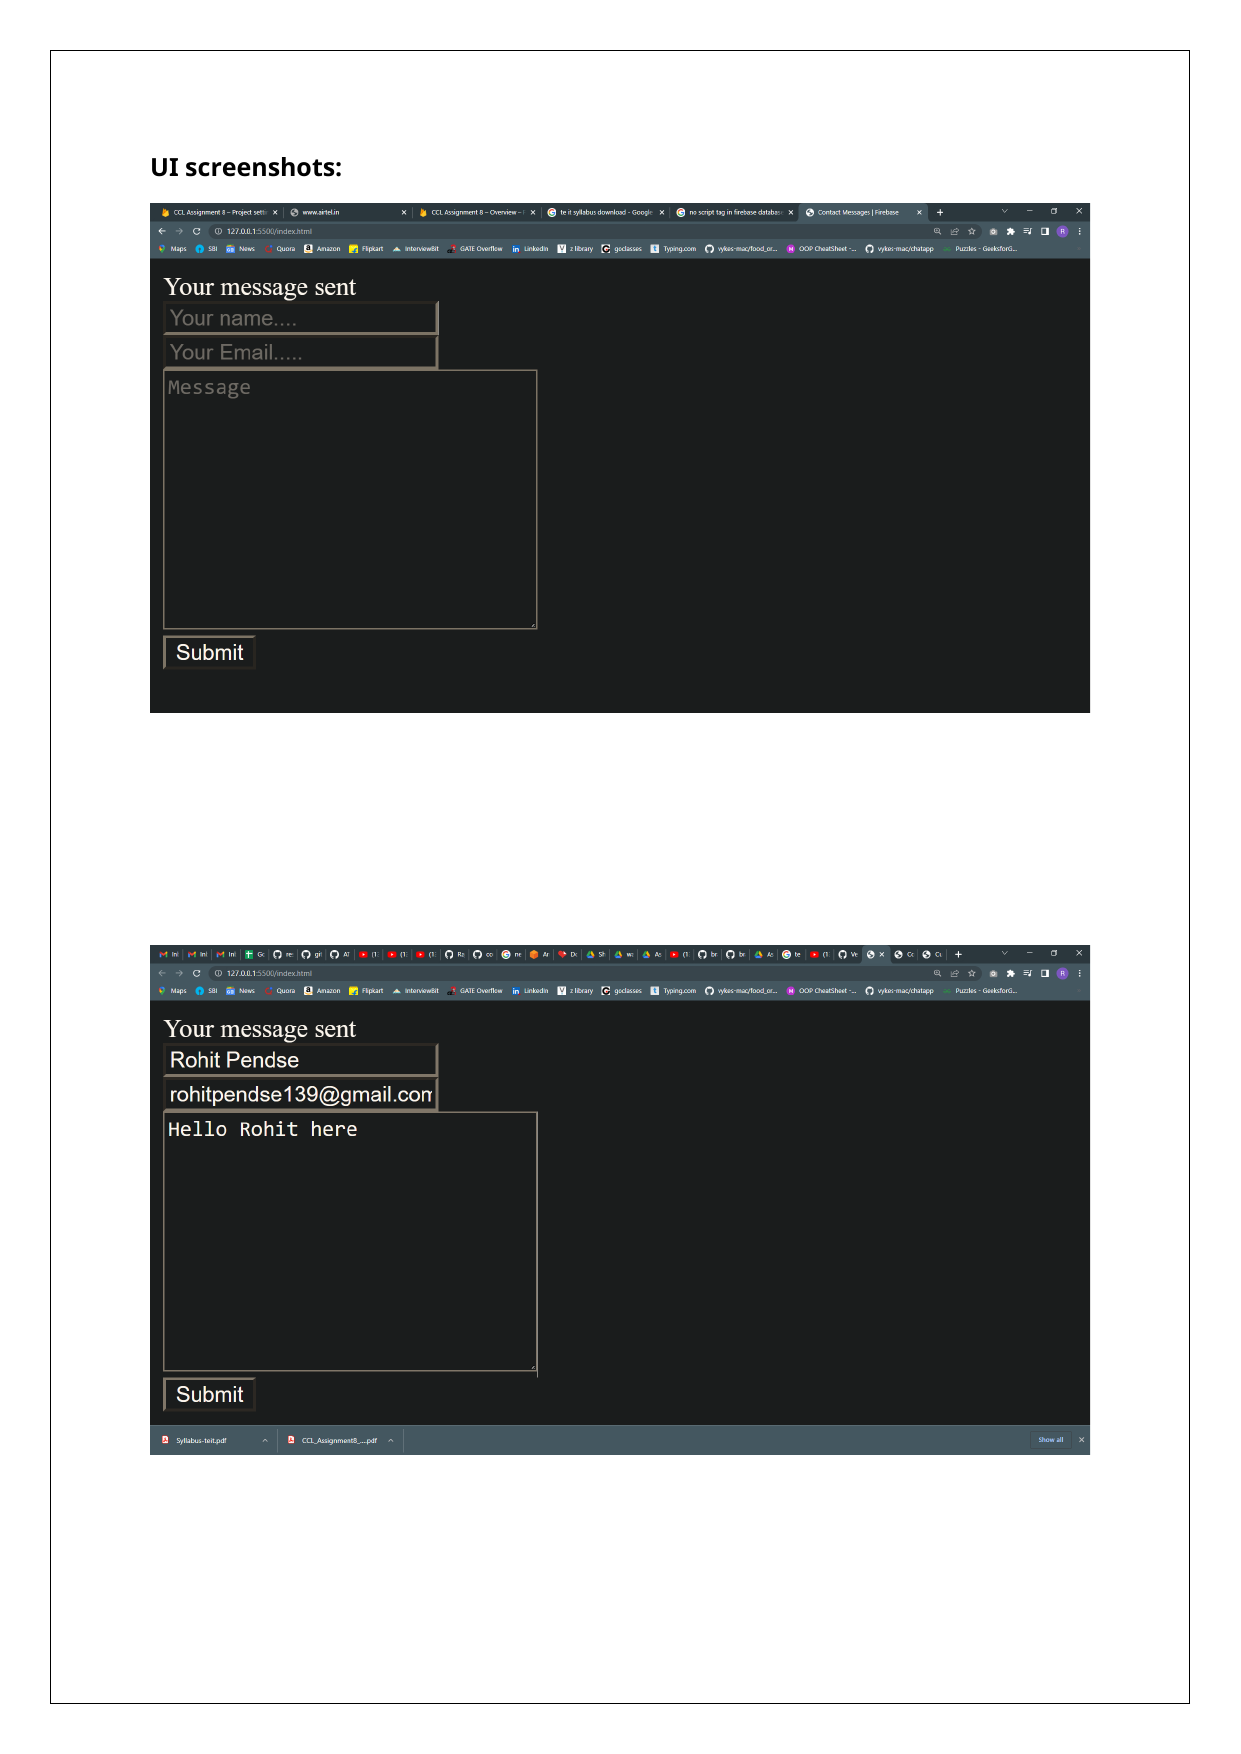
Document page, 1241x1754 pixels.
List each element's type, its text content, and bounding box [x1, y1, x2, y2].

picture [150, 203, 1091, 713]
picture [150, 945, 1091, 1455]
text UI screenshots: [150, 150, 1090, 184]
